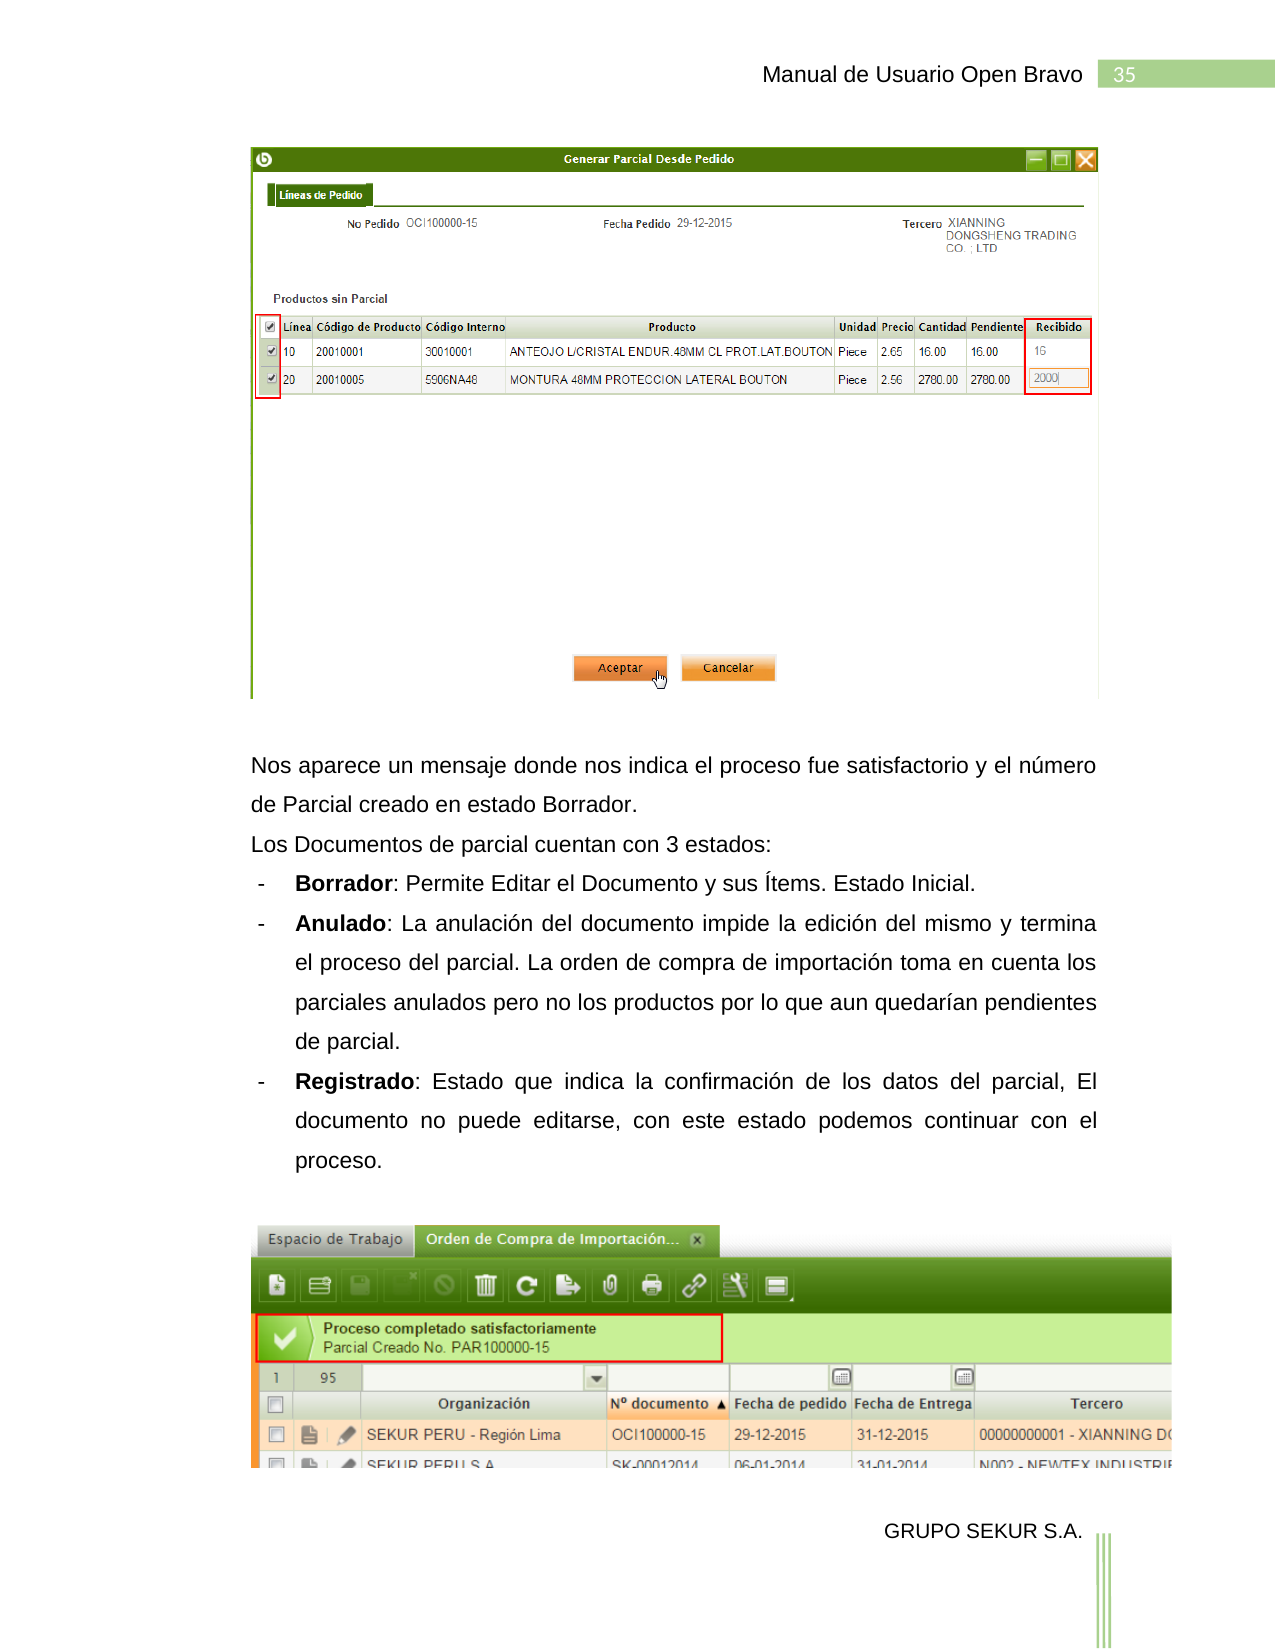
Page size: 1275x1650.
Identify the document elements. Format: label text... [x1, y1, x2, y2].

list Borrador: Permite Editar el Documento y sus Ítems. Estado Inicial. [257, 870, 1098, 897]
text Los Documentos de parcial cuentan con 3 estados: [251, 831, 1098, 857]
picture [251, 1225, 1172, 1468]
list Anulado: La anulación del documento impide la edición del mismo y termina el proceso del parcial. La orden de compra de importación toma en cuenta los parciales anulados pero no los productos por lo que aun quedarían pendientes de parcial. [257, 910, 1098, 1054]
text Nos aparece un mensaje donde nos indica el proceso fue satisfactorio y el número de Parcial creado en estado Borrador. [251, 752, 1098, 818]
picture [250, 147, 1099, 699]
list Registrado: Estado que indica la confirmación de los datos del parcial, El documento no puede editarse, con este estado podemos continuar con el proceso. [257, 1068, 1098, 1173]
